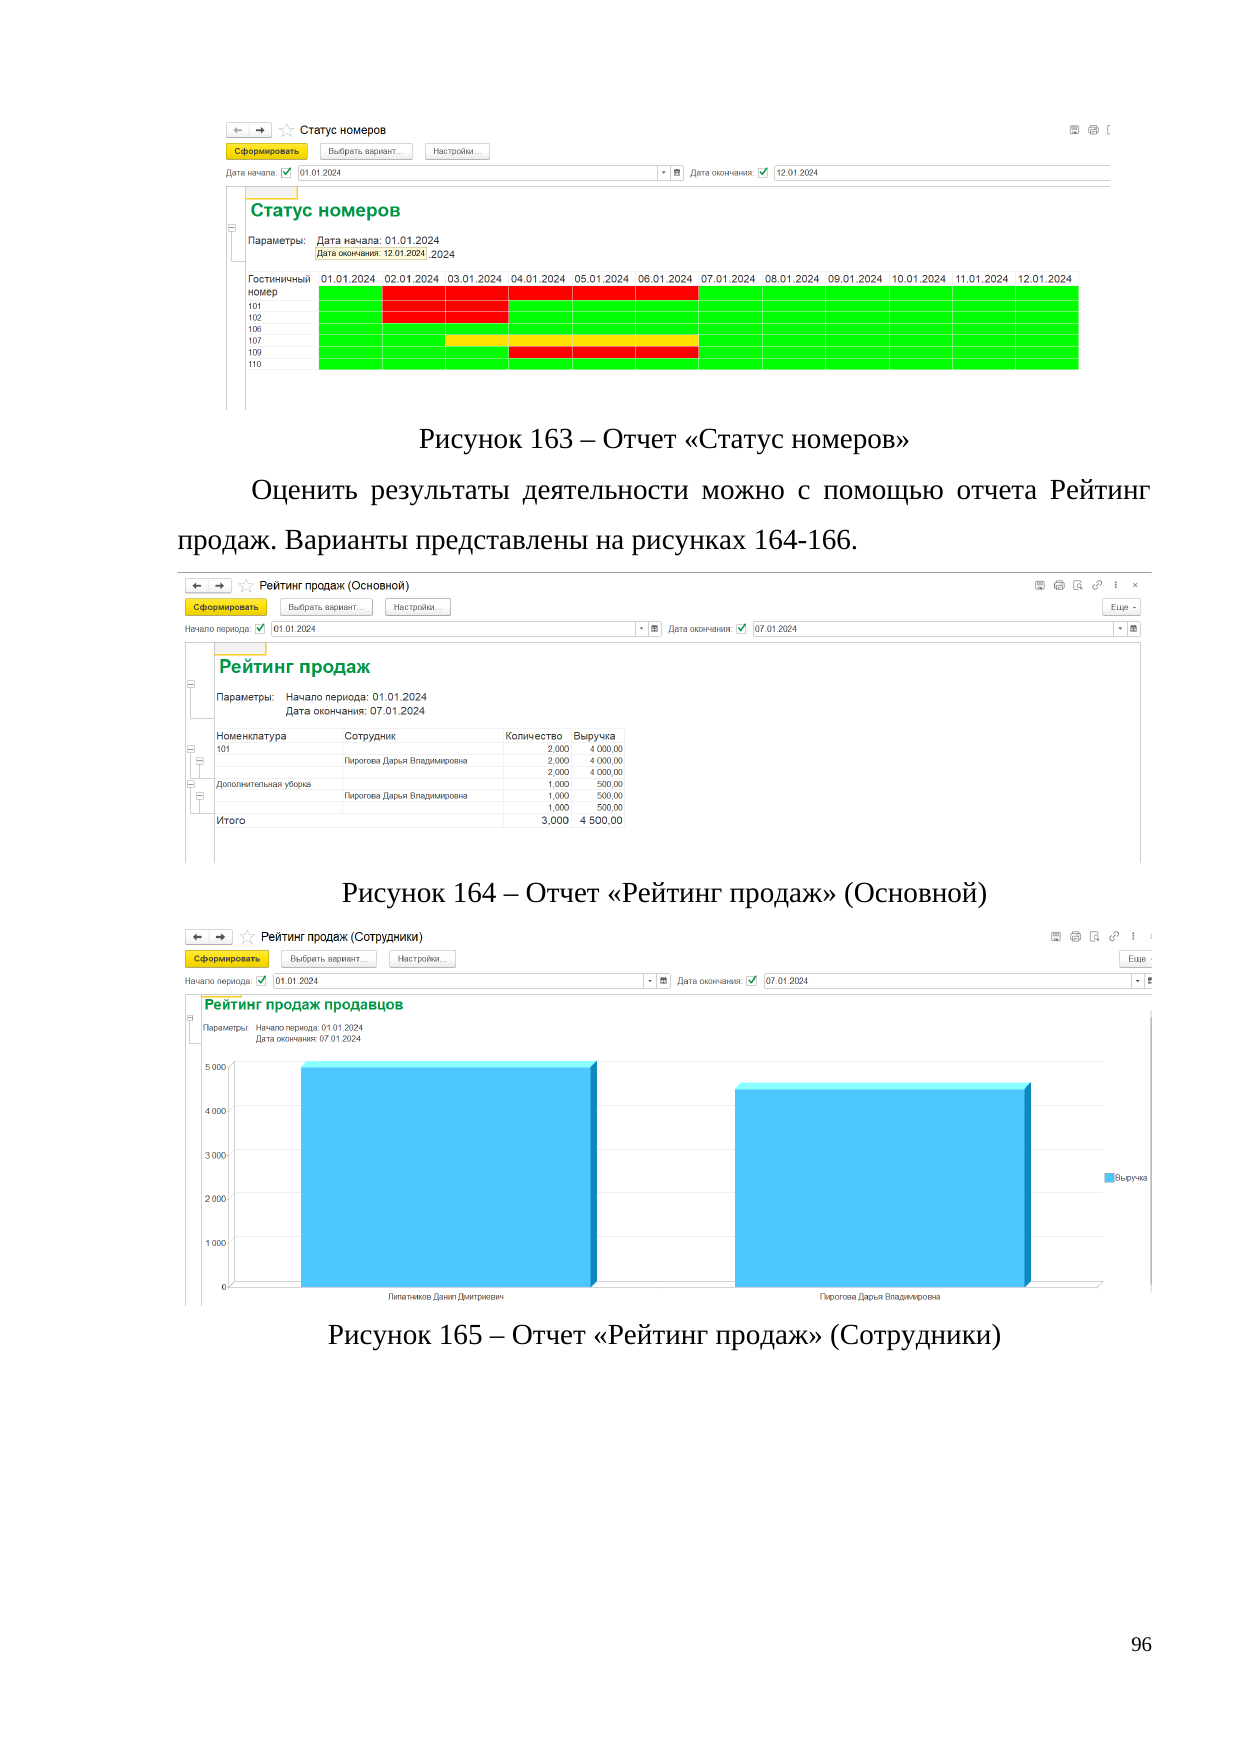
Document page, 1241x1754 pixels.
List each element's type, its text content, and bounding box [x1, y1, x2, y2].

text Оценить результаты деятельности можно с помощью отчета Рейтинг продаж. Варианты представлены на рисунках 164-166. [177, 472, 1152, 556]
picture [218, 118, 1111, 410]
text Рисунок 165 – Отчет «Рейтинг продаж» (Сотрудники) [177, 1317, 1152, 1351]
text Рисунок 164 – Отчет «Рейтинг продаж» (Основной) [177, 875, 1152, 908]
picture [177, 572, 1152, 863]
picture [177, 925, 1152, 1306]
text Рисунок 163 – Отчет «Статус номеров» [177, 421, 1152, 455]
